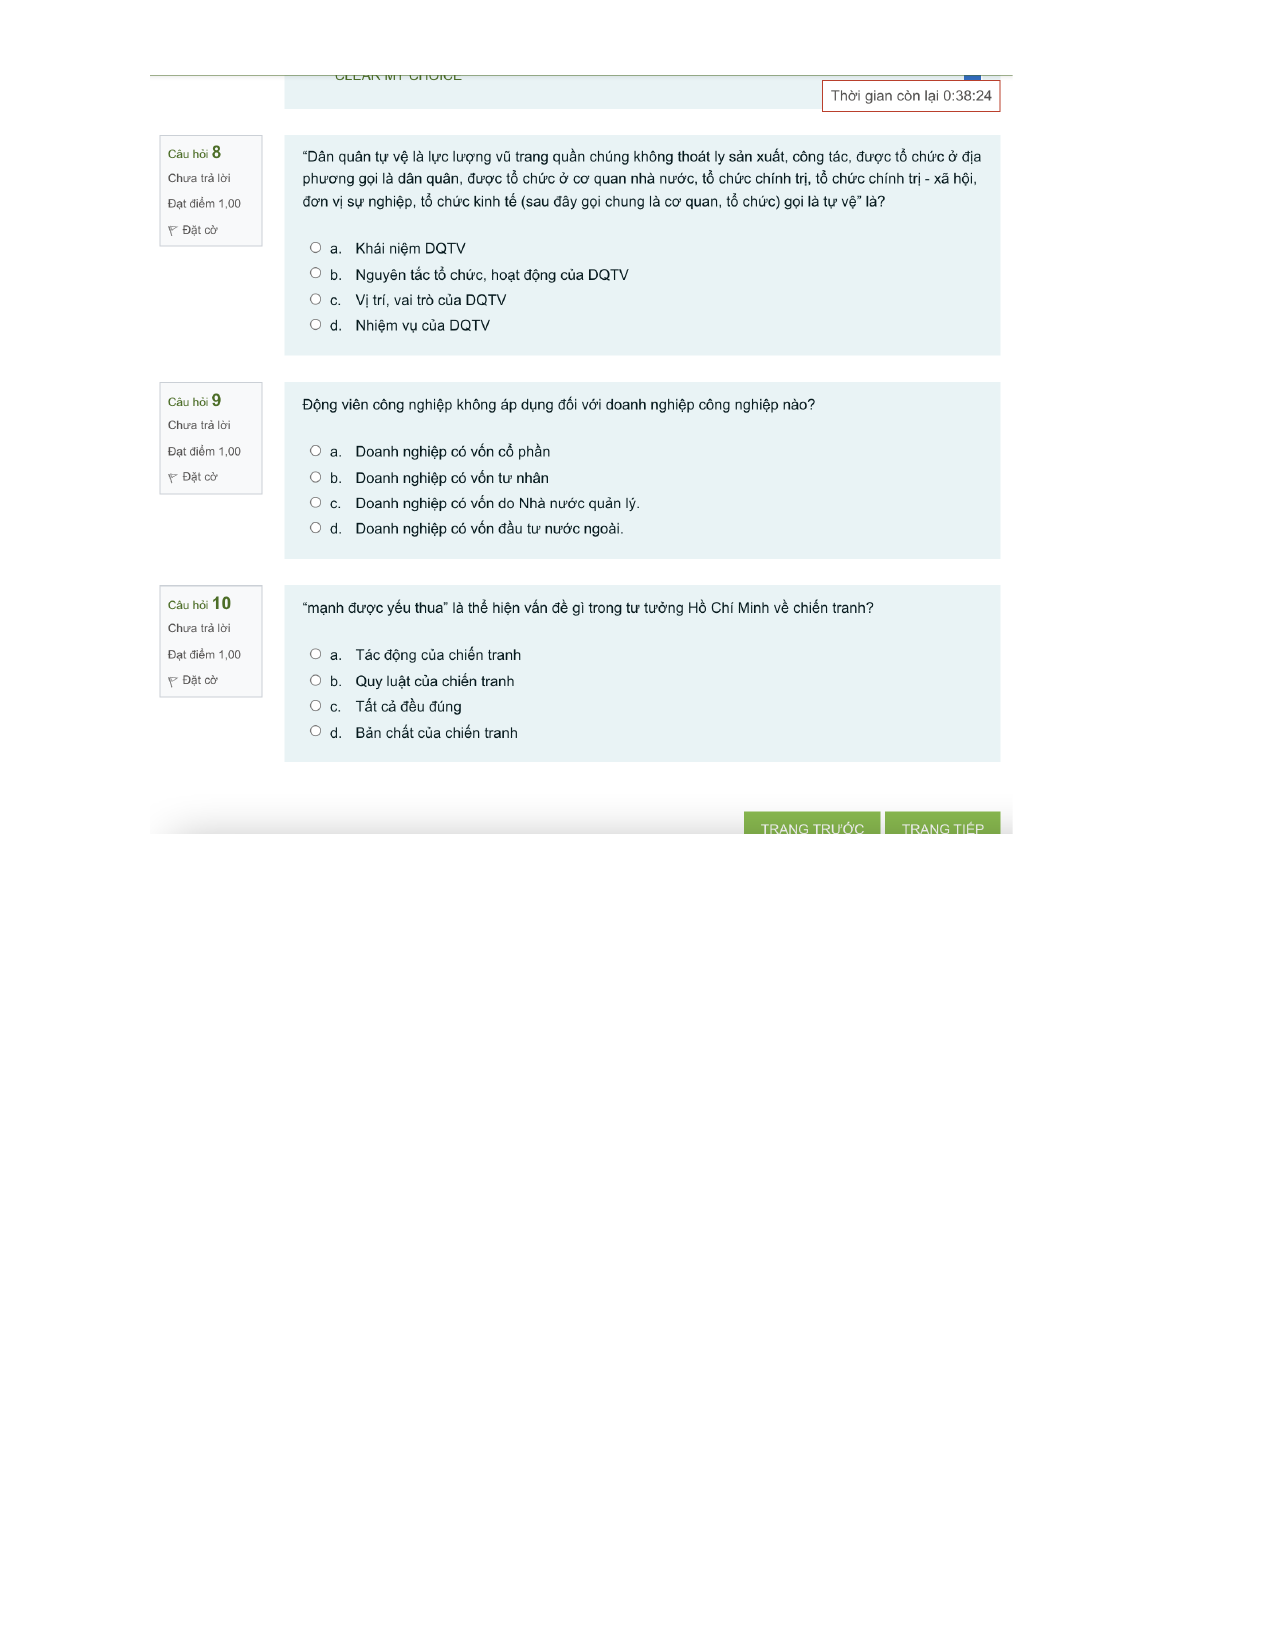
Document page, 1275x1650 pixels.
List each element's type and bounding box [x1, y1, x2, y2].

picture [150, 75, 1013, 834]
